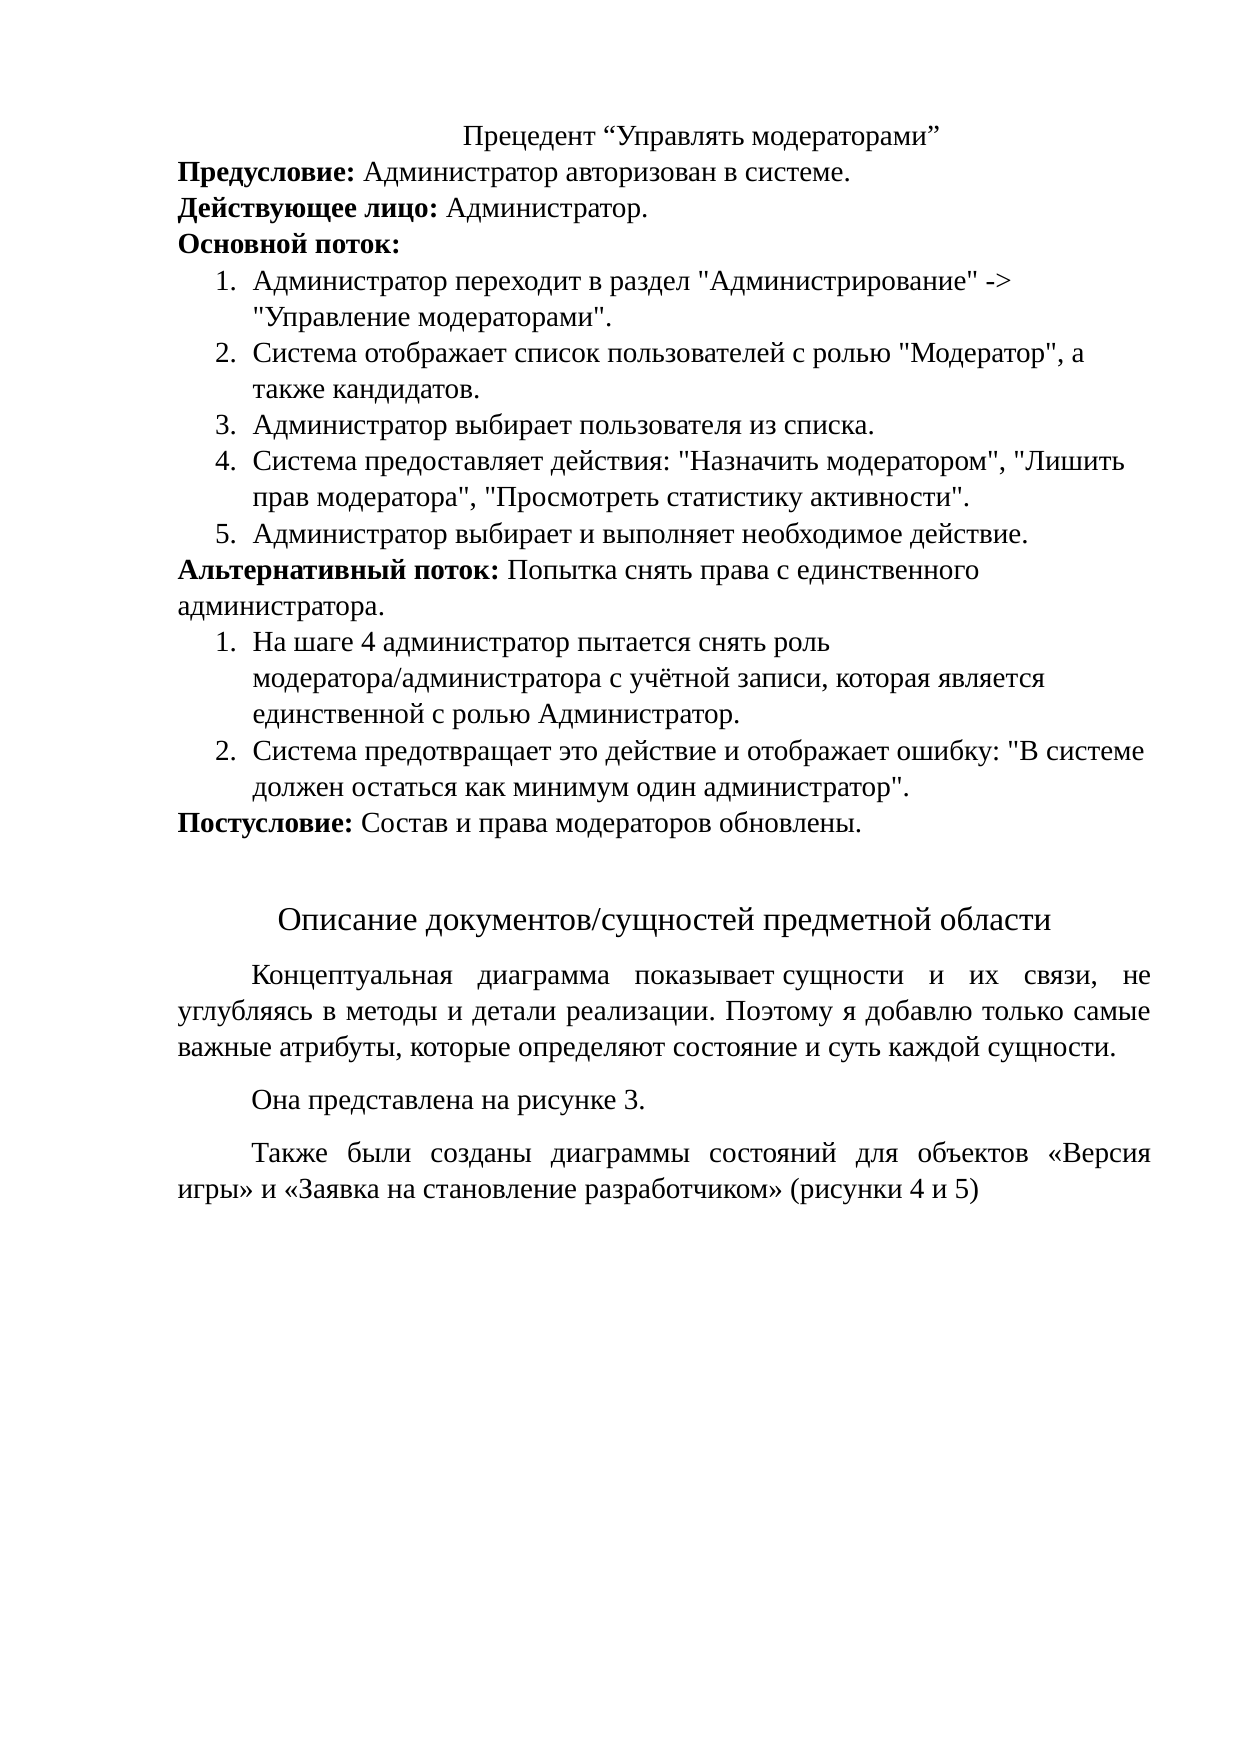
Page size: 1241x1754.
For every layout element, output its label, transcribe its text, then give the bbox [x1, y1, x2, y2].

text Предусловие: Администратор авторизован в системе. Действующее лицо: Администратор. Основной поток: [177, 154, 1152, 260]
text Постусловие: Состав и права модераторов обновлены. [177, 805, 1152, 838]
text Она представлена на рисунке 3. [177, 1082, 1152, 1116]
list Администратор переходит в раздел "Администрирование" -> "Управление модераторами". [215, 263, 1152, 332]
list На шаге 4 администратор пытается снять роль модератора/администратора с учётной записи, которая является единственной с ролью Администратор. [215, 624, 1152, 730]
text Прецедент “Управлять модераторами” [177, 118, 1152, 152]
text Описание документов/сущностей предметной области [177, 899, 1152, 937]
text Альтернативный поток: Попытка снять права с единственного администратора. [177, 552, 1152, 622]
list Система отображает список пользователей с ролью "Модератор", а также кандидатов. [215, 335, 1152, 405]
list Система предоставляет действия: "Назначить модератором", "Лишить прав модератора", "Просмотреть статистику активности". [215, 443, 1152, 513]
text Концептуальная диаграмма показывает сущности и их связи, не углубляясь в методы и детали реализации. Поэтому я добавлю только самые важные атрибуты, которые определяют состояние и суть каждой сущности. [177, 957, 1152, 1063]
list Система предотвращает это действие и отображает ошибку: "В системе должен остаться как минимум один администратор". [215, 733, 1152, 802]
list Администратор выбирает и выполняет необходимое действие. [215, 516, 1152, 549]
list Администратор выбирает пользователя из списка. [215, 407, 1152, 441]
text Также были созданы диаграммы состояний для объектов «Версия игры» и «Заявка на становление разработчиком» (рисунки 4 и 5) [177, 1135, 1152, 1205]
